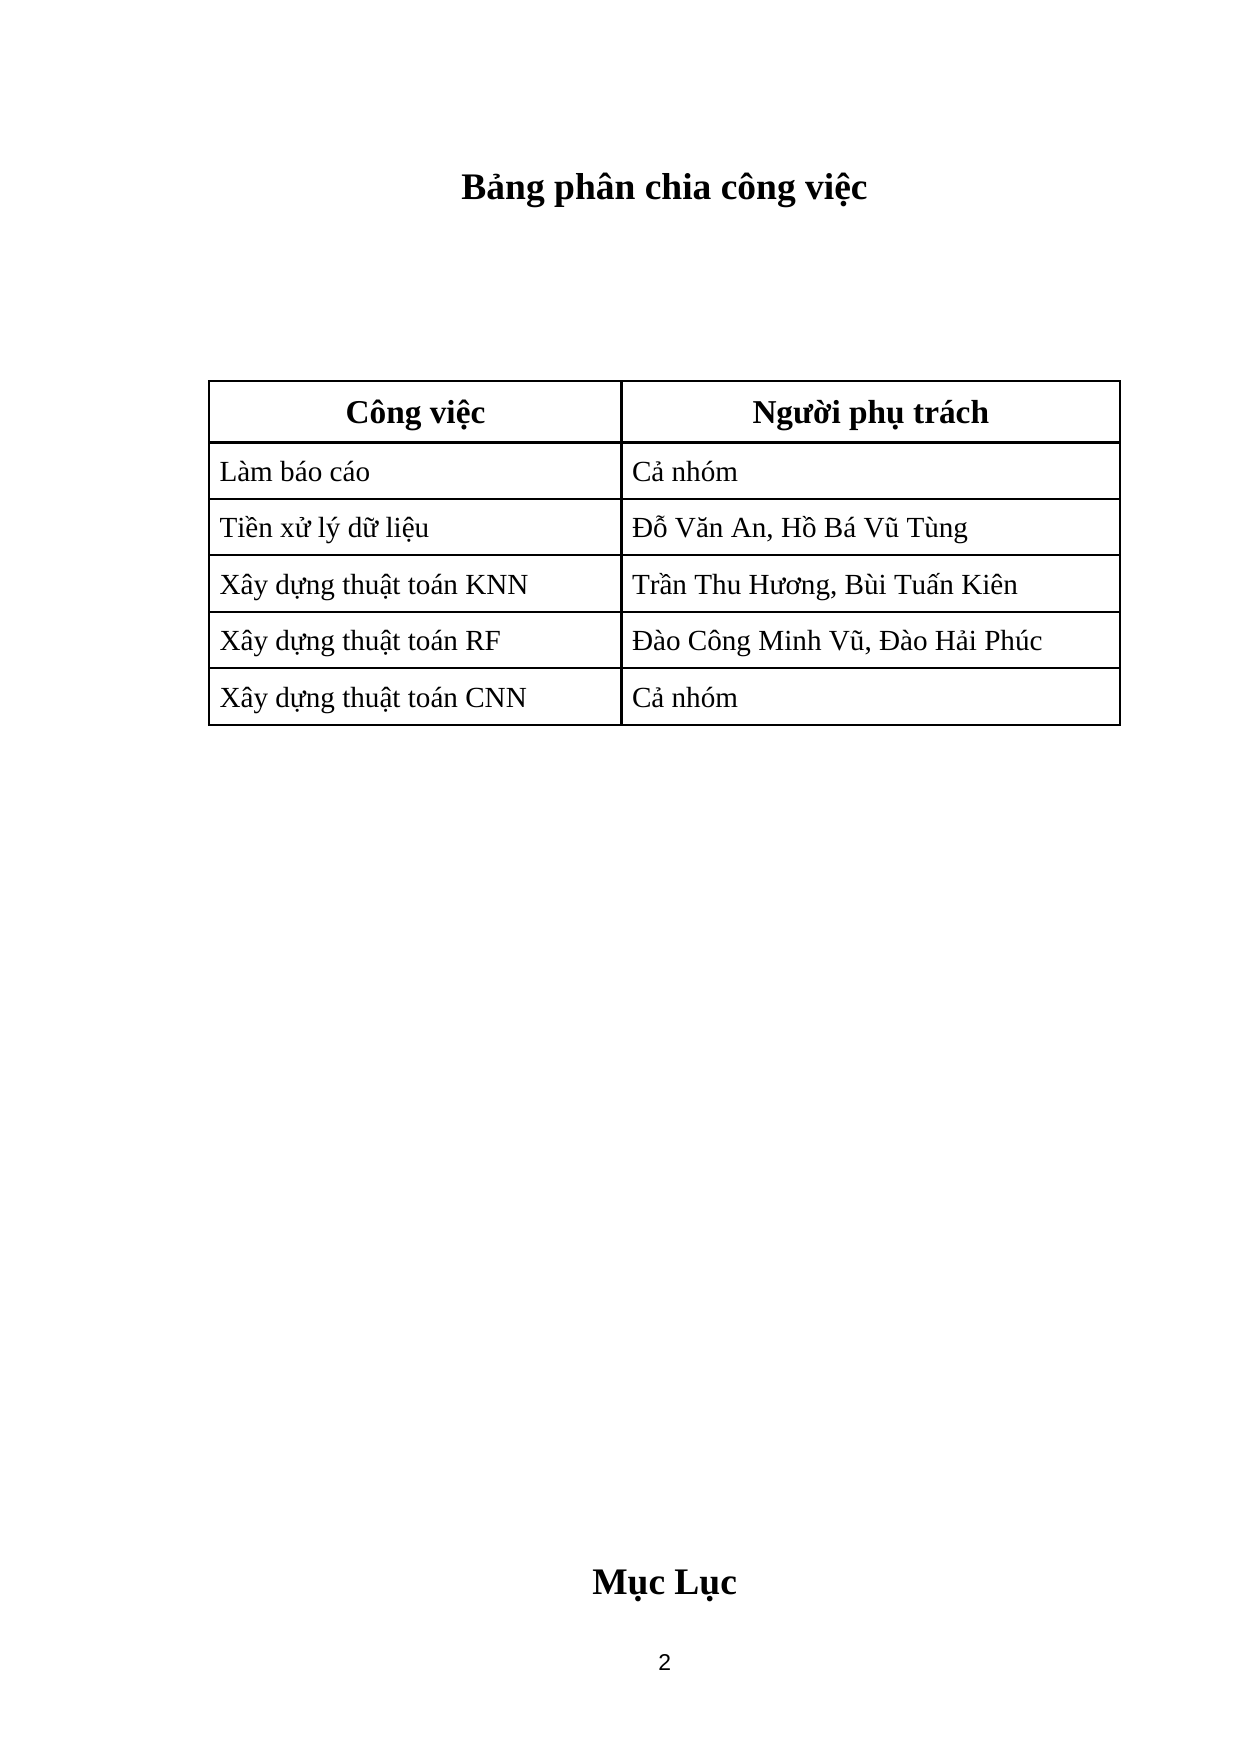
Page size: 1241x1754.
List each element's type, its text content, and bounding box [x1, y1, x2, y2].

table_cell Cả nhóm [623, 669, 1119, 724]
table_cell Làm báo cáo [210, 444, 620, 498]
table_header Người phụ trách [623, 382, 1119, 441]
table_header Công việc [210, 382, 620, 441]
table_cell Xây dựng thuật toán CNN [210, 669, 620, 724]
table_cell Xây dựng thuật toán KNN [210, 556, 620, 611]
table_cell Xây dựng thuật toán RF [210, 613, 620, 667]
table_cell Cả nhóm [623, 444, 1119, 498]
text Bảng phân chia công việc [207, 150, 1122, 208]
table_cell Trần Thu Hương, Bùi Tuấn Kiên [623, 556, 1119, 611]
table_cell Đỗ Văn An, Hồ Bá Vũ Tùng [623, 500, 1119, 554]
table_cell Đào Công Minh Vũ, Đào Hải Phúc [623, 613, 1119, 667]
table_cell Tiền xử lý dữ liệu [210, 500, 620, 554]
text Mục Lục [207, 1560, 1122, 1603]
